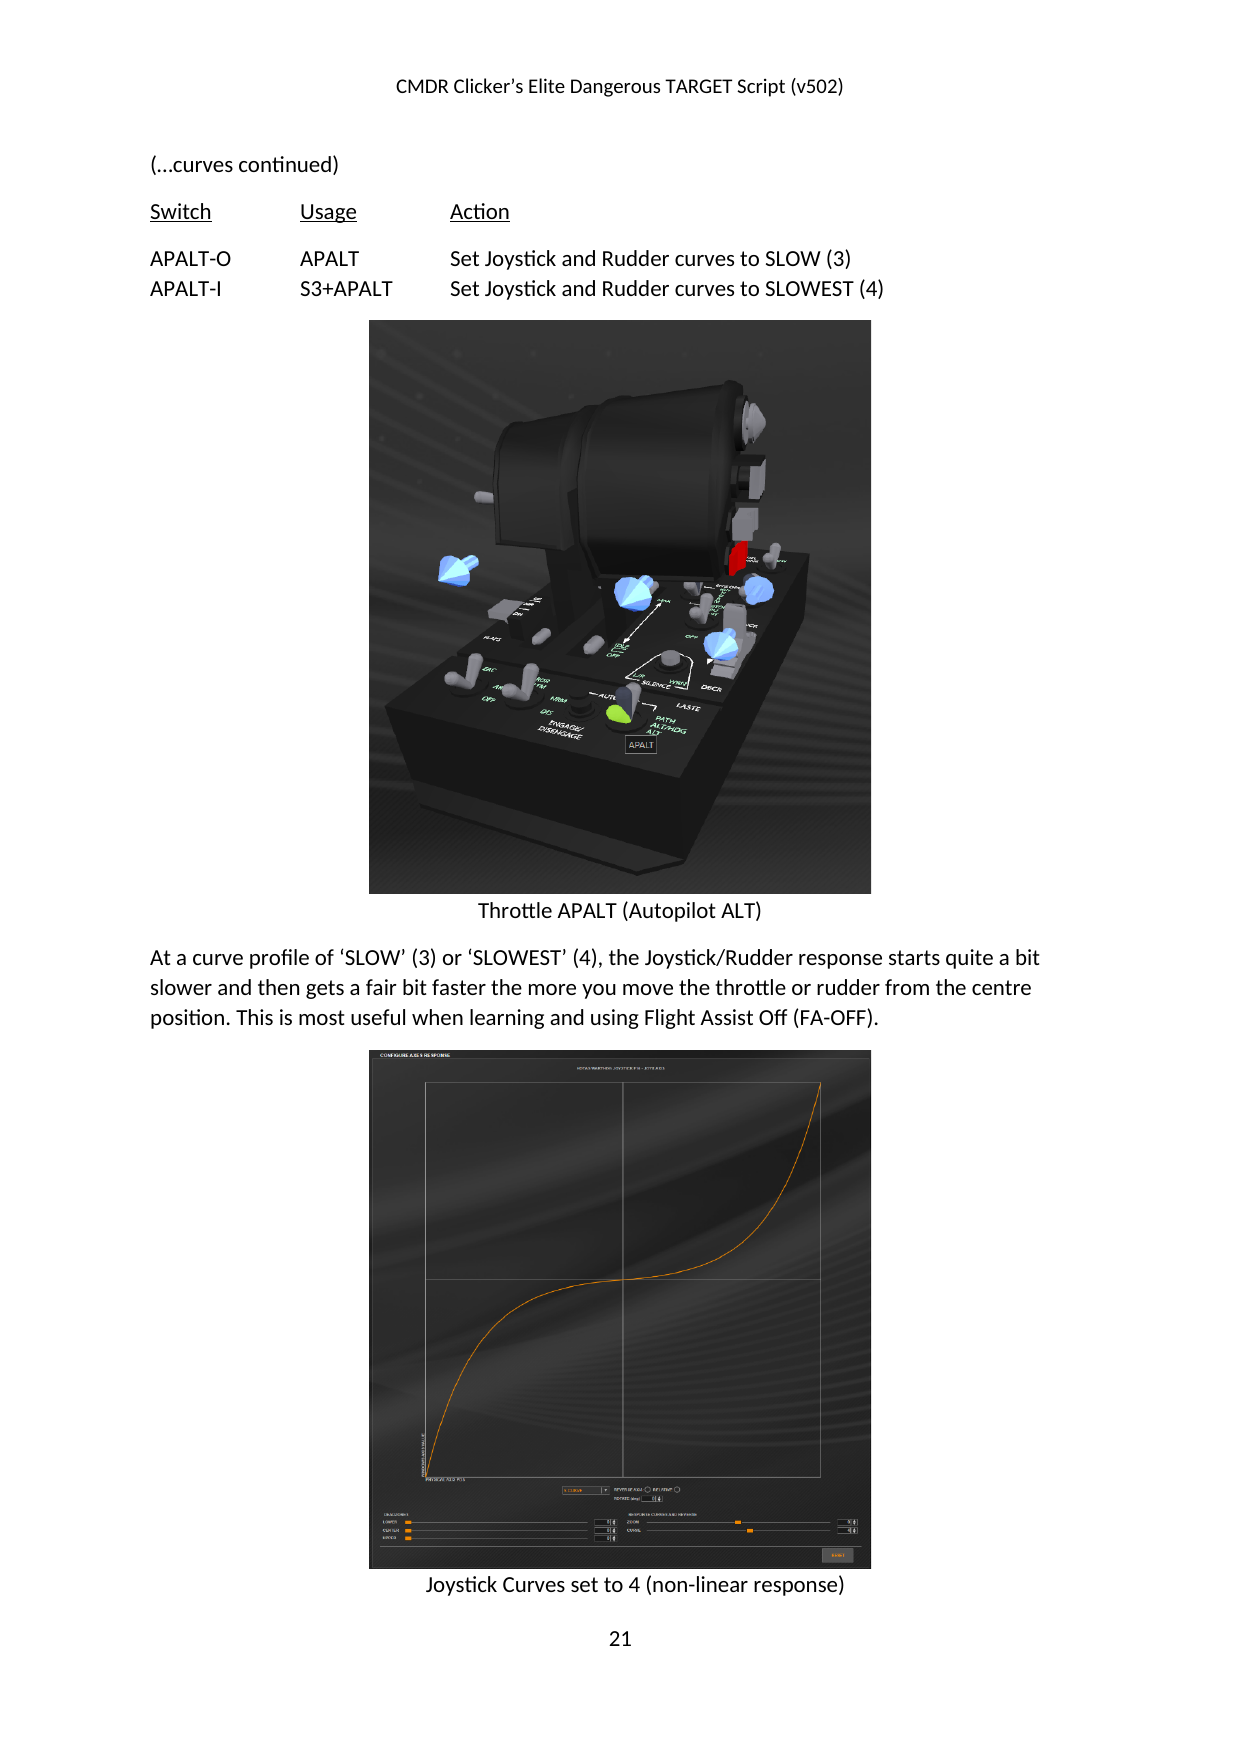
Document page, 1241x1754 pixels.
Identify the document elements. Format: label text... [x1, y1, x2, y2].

picture [369, 320, 872, 894]
text (…curves continued) [150, 150, 1090, 178]
text Switch Usage Action [150, 197, 1090, 225]
picture [369, 1050, 872, 1569]
text At a curve profile of ‘SLOW’ (3) or ‘SLOWEST’ (4), the Joystick/Rudder response starts quite a bit slower and then gets a fair bit faster the more you move the throttle or rudder from the centre position. This is most useful when learning and using Flight Assist Off (FA-OFF). [150, 943, 1090, 1032]
text APALT-O APALT Set Joystick and Rudder curves to SLOW (3) APALT-I S3+APALT Set Joystick and Rudder curves to SLOWEST (4) [150, 244, 1090, 302]
